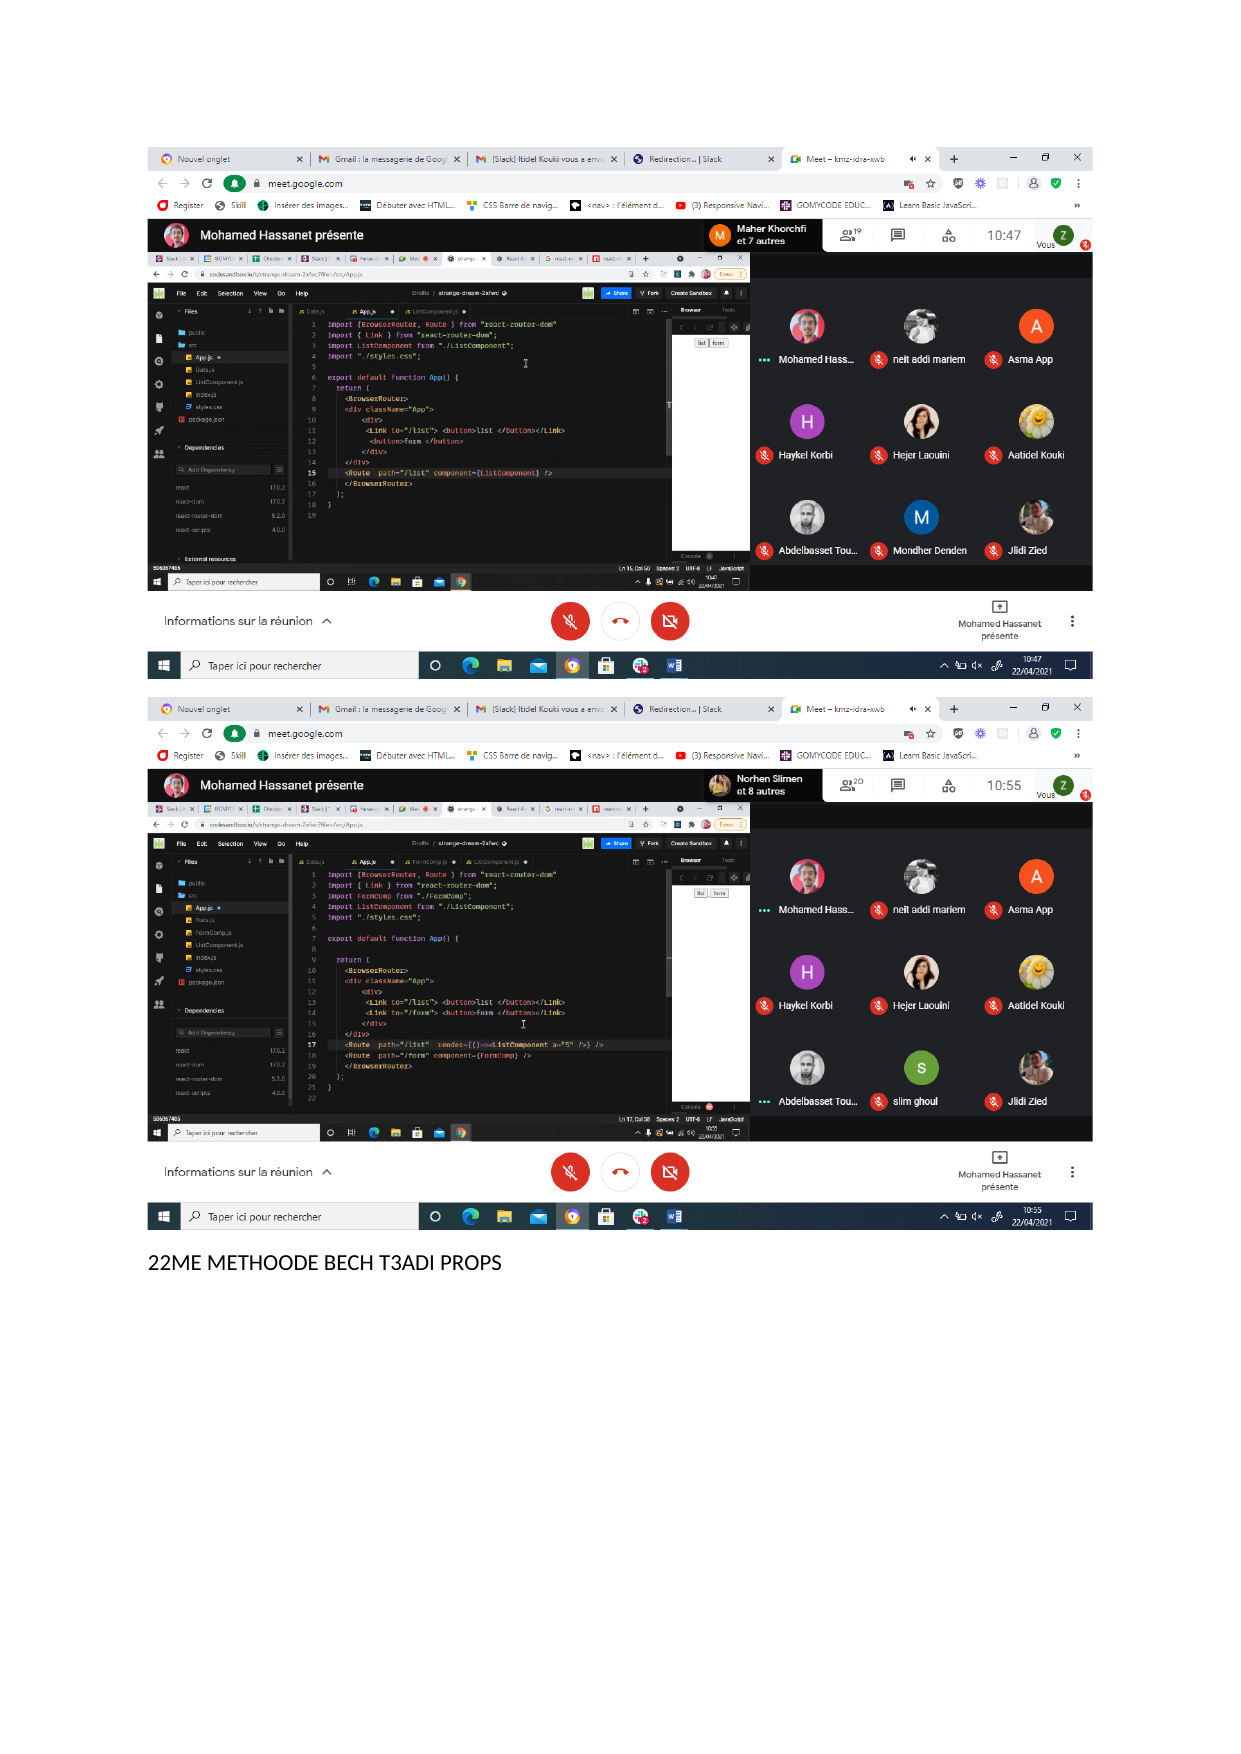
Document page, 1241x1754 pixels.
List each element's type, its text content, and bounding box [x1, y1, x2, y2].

picture [147, 697, 1093, 1230]
picture [147, 147, 1093, 679]
text 22ME METHOODE BECH T3ADI PROPS [148, 1248, 1093, 1276]
